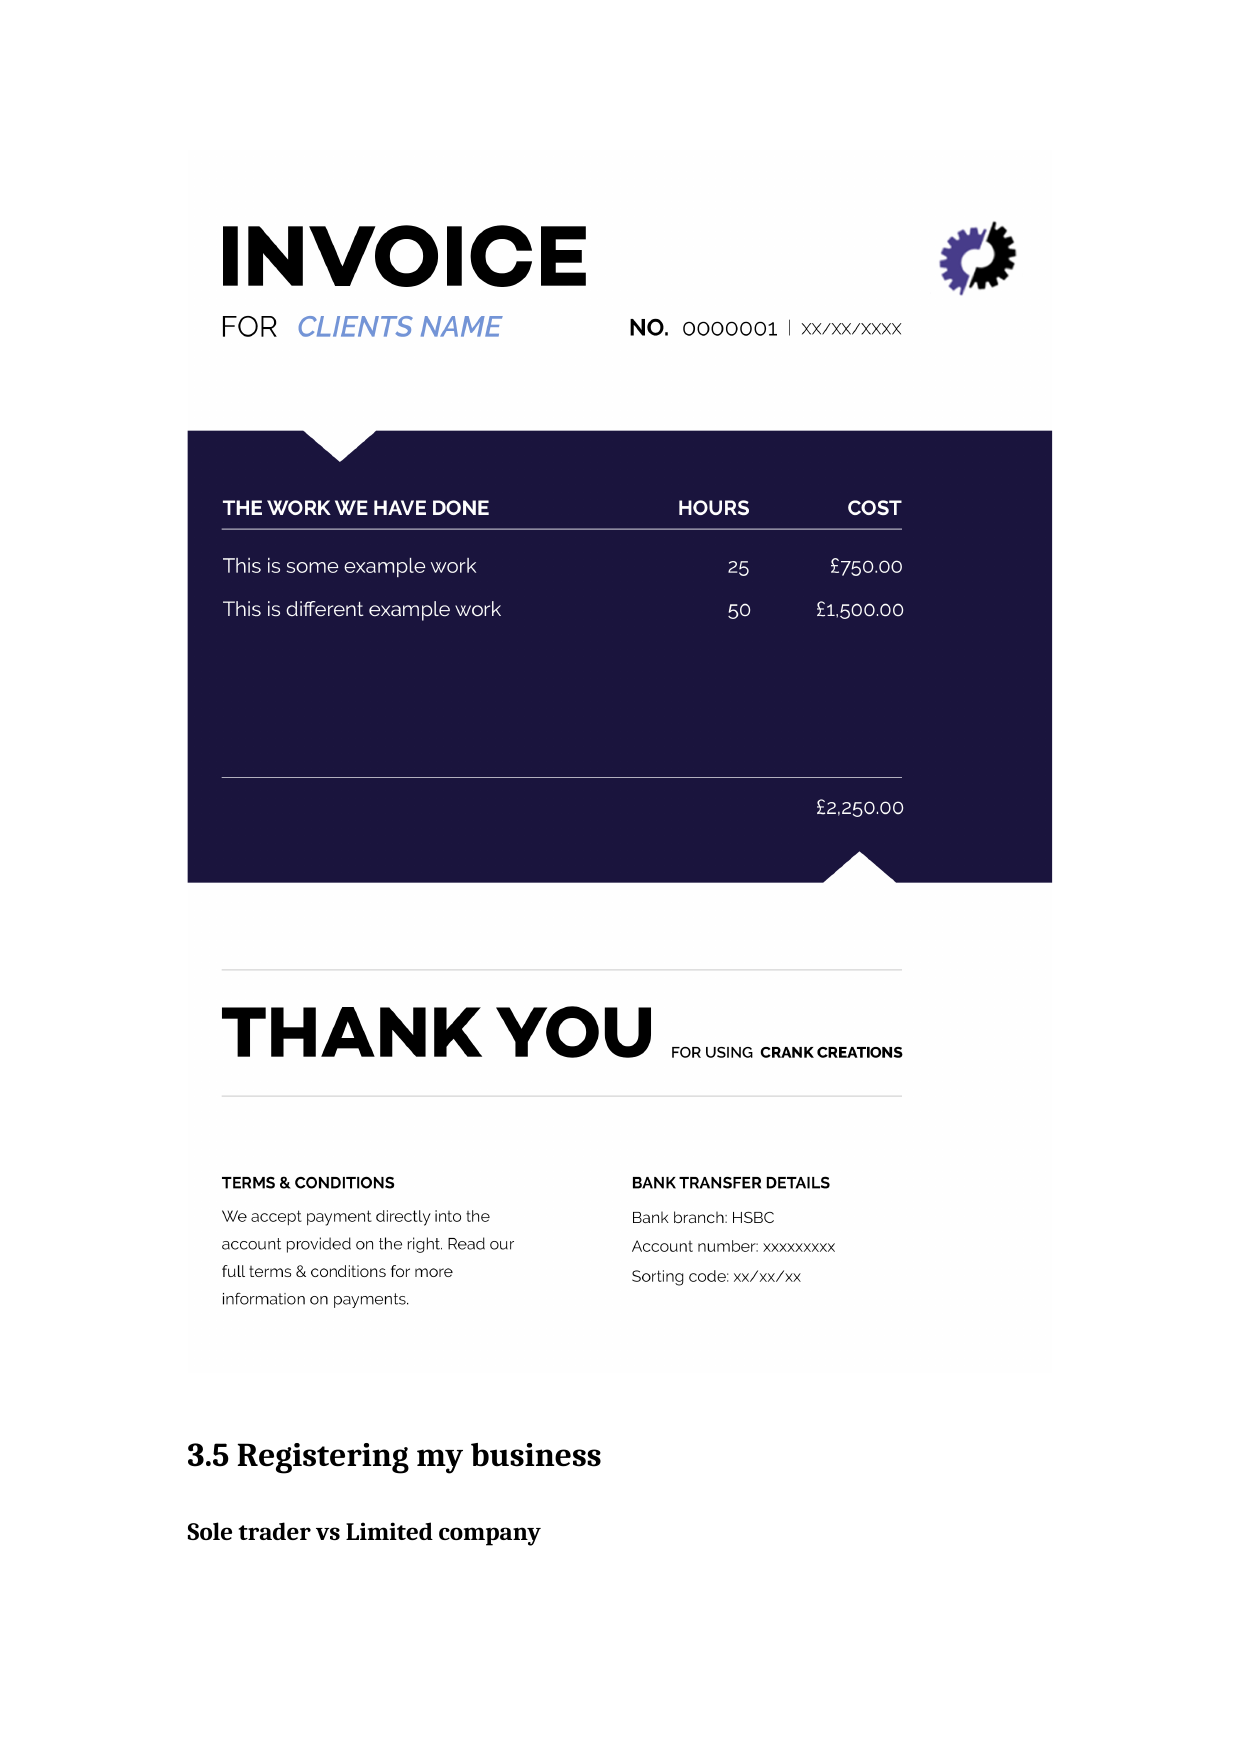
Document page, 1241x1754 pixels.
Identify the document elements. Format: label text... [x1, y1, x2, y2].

text Sole trader vs Limited company [187, 1518, 1053, 1547]
subtitle 3.5 Registering my business [187, 1437, 1053, 1475]
picture [187, 150, 1053, 1373]
